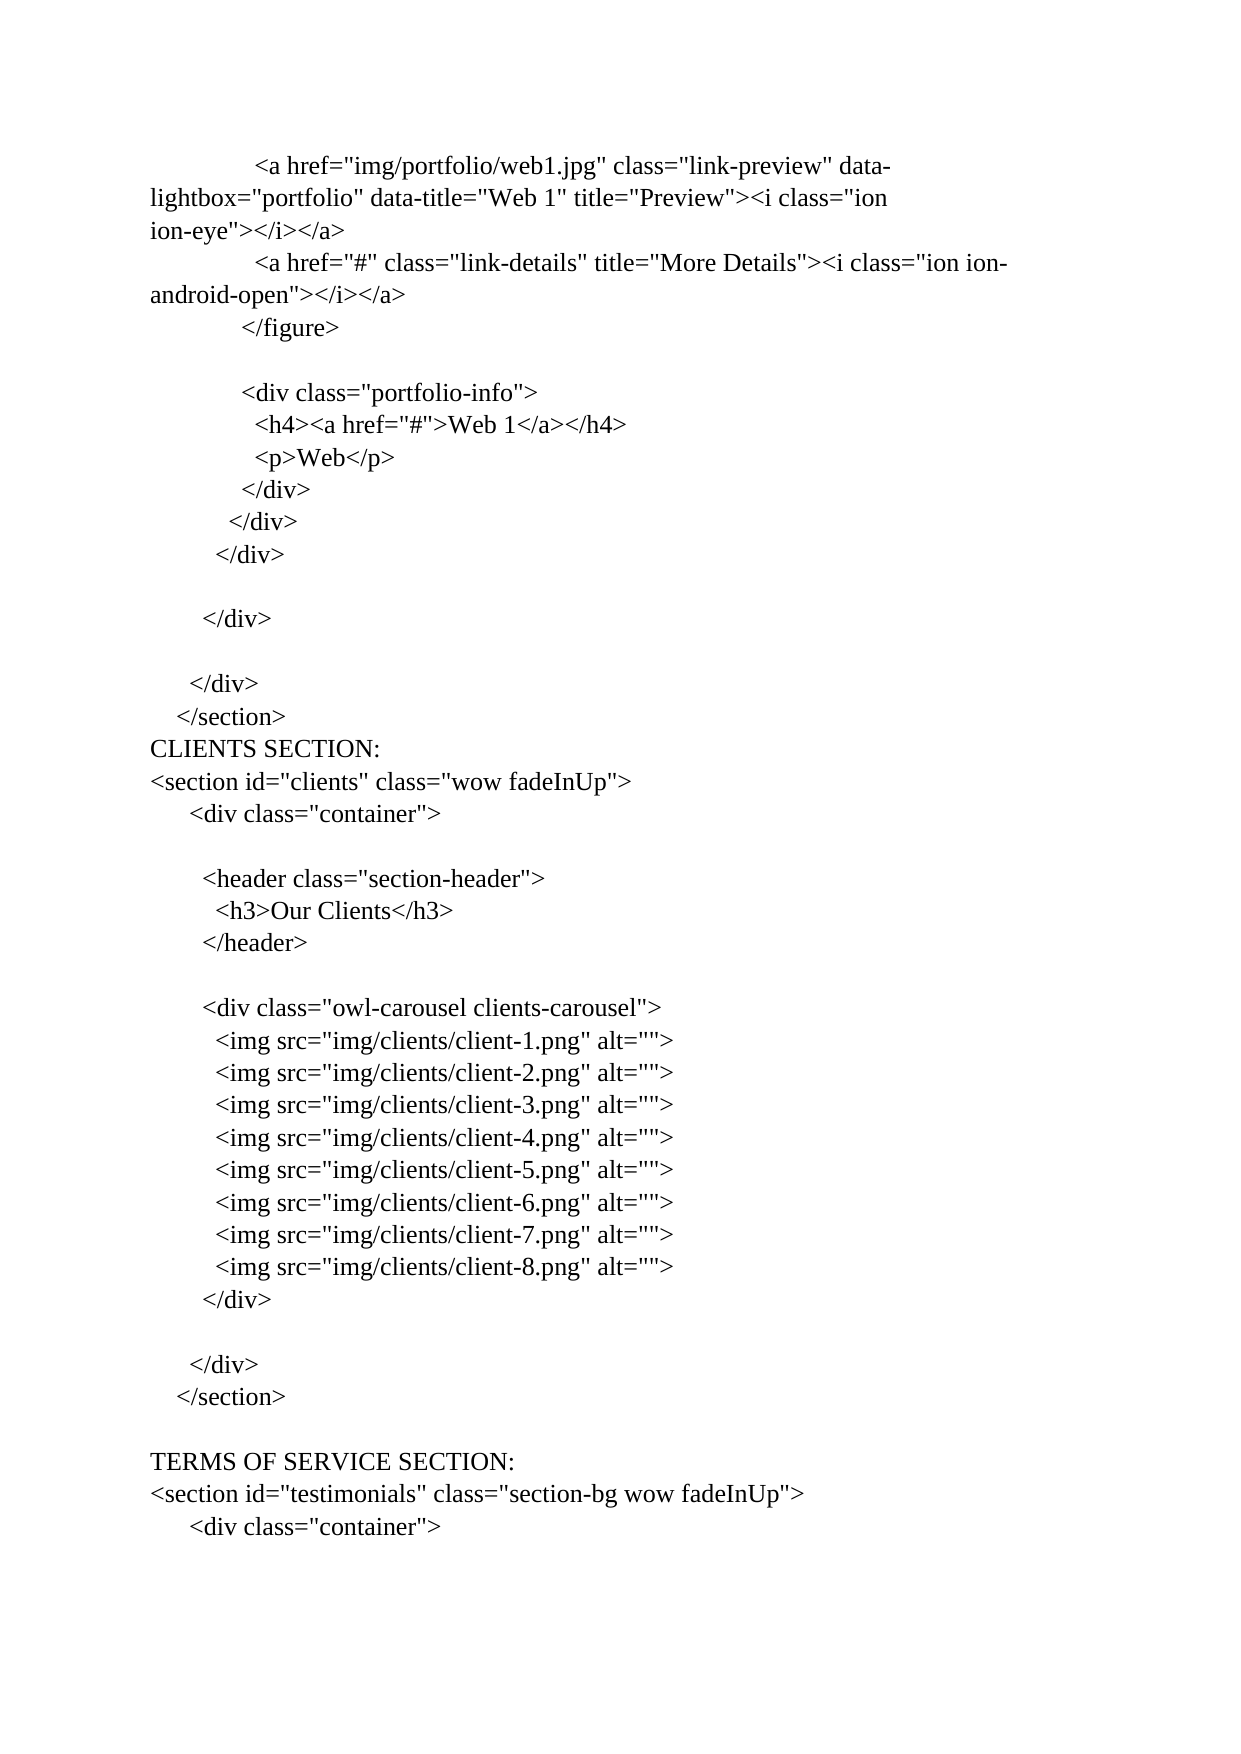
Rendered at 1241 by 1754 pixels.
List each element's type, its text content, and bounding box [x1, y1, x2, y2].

text </div> [150, 539, 1090, 569]
text CLIENTS SECTION: [150, 733, 1090, 763]
text <img src="img/clients/client-1.png" alt=""> [150, 1025, 1090, 1055]
text </div> [150, 668, 1090, 698]
text <img src="img/clients/client-7.png" alt=""> [150, 1219, 1090, 1249]
text </div> [150, 1349, 1090, 1379]
text <h3>Our Clients</h3> [150, 895, 1090, 925]
text <img src="img/clients/client-3.png" alt=""> [150, 1089, 1090, 1119]
text </section> [150, 701, 1090, 731]
text <div class="container"> [150, 798, 1090, 828]
text <img src="img/clients/client-6.png" alt=""> [150, 1187, 1090, 1217]
text TERMS OF SERVICE SECTION: [150, 1446, 1090, 1476]
text </section> [150, 1381, 1090, 1411]
text </div> [150, 603, 1090, 633]
text <div class="container"> [150, 1511, 1090, 1541]
text <div class="owl-carousel clients-carousel"> [150, 992, 1090, 1022]
text <img src="img/clients/client-2.png" alt=""> [150, 1057, 1090, 1087]
text <img src="img/clients/client-8.png" alt=""> [150, 1251, 1090, 1281]
text </header> [150, 927, 1090, 957]
text <img src="img/clients/client-4.png" alt=""> [150, 1122, 1090, 1152]
text <section id="clients" class="wow fadeInUp"> [150, 766, 1090, 796]
text <a href="#" class="link-details" title="More Details"><i class="ion ion-android-open"></i></a> [150, 247, 1090, 309]
text </div> [150, 1284, 1090, 1314]
text <section id="testimonials" class="section-bg wow fadeInUp"> [150, 1478, 1090, 1508]
text </figure> [150, 312, 1090, 342]
text <a href="img/portfolio/web1.jpg" class="link-preview" data-lightbox="portfolio" data-title="Web 1" title="Preview"><i class="ion ion-eye"></i></a> [150, 150, 1090, 245]
text </div> [150, 506, 1090, 536]
text <p>Web</p> [150, 442, 1090, 472]
text <header class="section-header"> [150, 863, 1090, 893]
text <div class="portfolio-info"> [150, 377, 1090, 407]
text <img src="img/clients/client-5.png" alt=""> [150, 1154, 1090, 1184]
text <h4><a href="#">Web 1</a></h4> [150, 409, 1090, 439]
text </div> [150, 474, 1090, 504]
